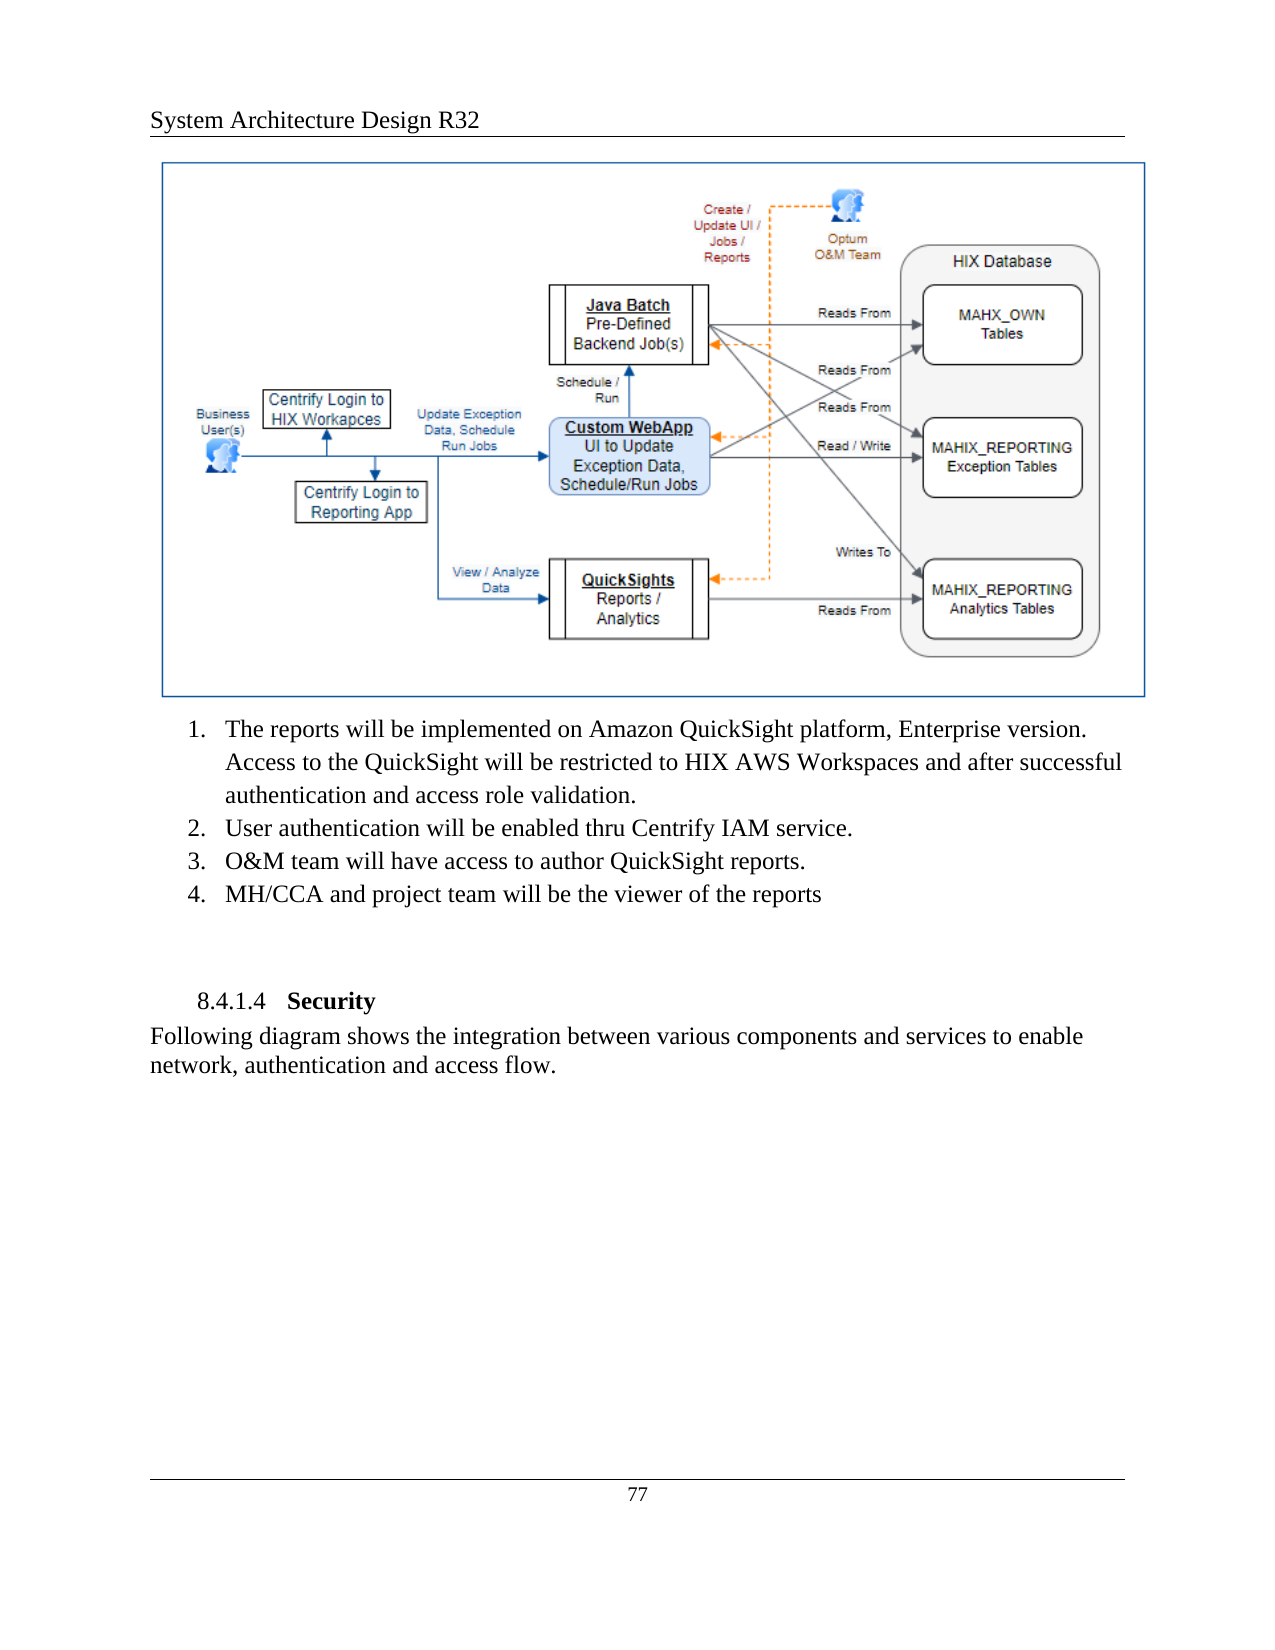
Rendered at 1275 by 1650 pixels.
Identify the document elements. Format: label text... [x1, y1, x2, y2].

list User authentication will be enabled thru Centrify IAM service. [187, 813, 1125, 841]
picture [150, 150, 1155, 708]
subtitle Security [197, 986, 1125, 1015]
list The reports will be implemented on Amazon QuickSight platform, Enterprise version. Access to the QuickSight will be restricted to HIX AWS Workspaces and after successful authentication and access role validation. [187, 714, 1125, 808]
list O&M team will have access to author QuickSight reports. [187, 846, 1125, 874]
text Following diagram shows the integration between various components and services to enable network, authentication and access flow. [150, 1021, 1125, 1079]
list MH/CCA and project team will be the viewer of the reports [187, 879, 1125, 907]
